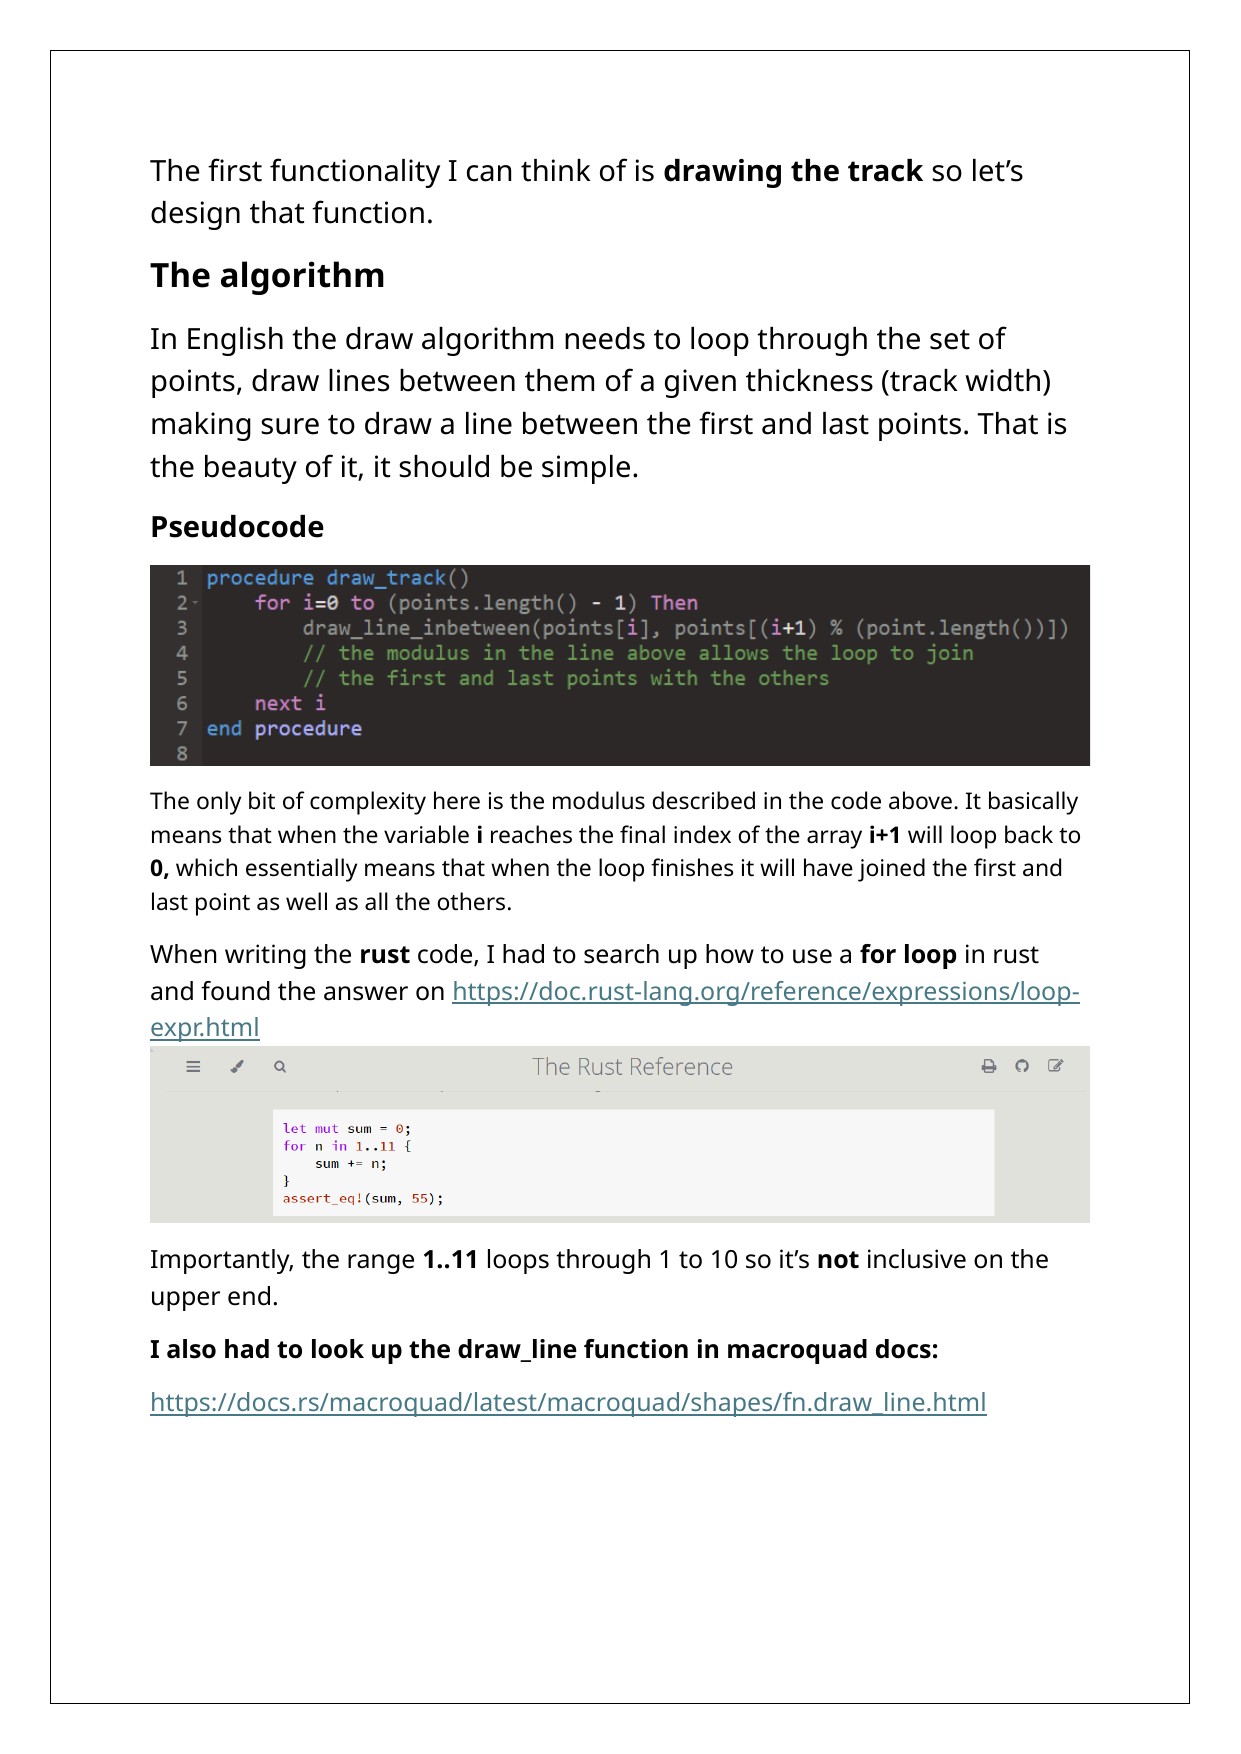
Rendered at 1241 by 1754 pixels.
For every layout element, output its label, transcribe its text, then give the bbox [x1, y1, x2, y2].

text In English the draw algorithm needs to loop through the set of points, draw lines between them of a given thickness (track width) making sure to draw a line between the first and last points. That is the beauty of it, it should be simple. [150, 318, 1090, 486]
text The first functionality I can think of is drawing the track so let’s design that function. [150, 150, 1090, 232]
text https://docs.rs/macroquad/latest/macroquad/shapes/fn.draw_line.html [150, 1385, 1090, 1419]
picture [150, 565, 1091, 766]
text The algorithm [150, 252, 1090, 298]
text When writing the rust code, I had to search up how to use a for loop in rust and found the answer on https://doc.rust-lang.org/reference/expressions/loop-expr.html [150, 937, 1090, 1046]
text I also had to look up the draw_line function in macroquad docs: [150, 1332, 1090, 1366]
text The only bit of complexity here is the modulus described in the code above. It basically means that when the variable i reaches the final index of the array i+1 will loop back to 0, which essentially means that when the loop finishes it will have joined the first and last point as well as all the others. [150, 785, 1090, 917]
text Importantly, the range 1..11 loops through 1 to 10 so it’s not inclusive on the upper end. [150, 1241, 1090, 1312]
text Pseudocode [150, 506, 1090, 546]
picture [150, 1046, 1091, 1223]
